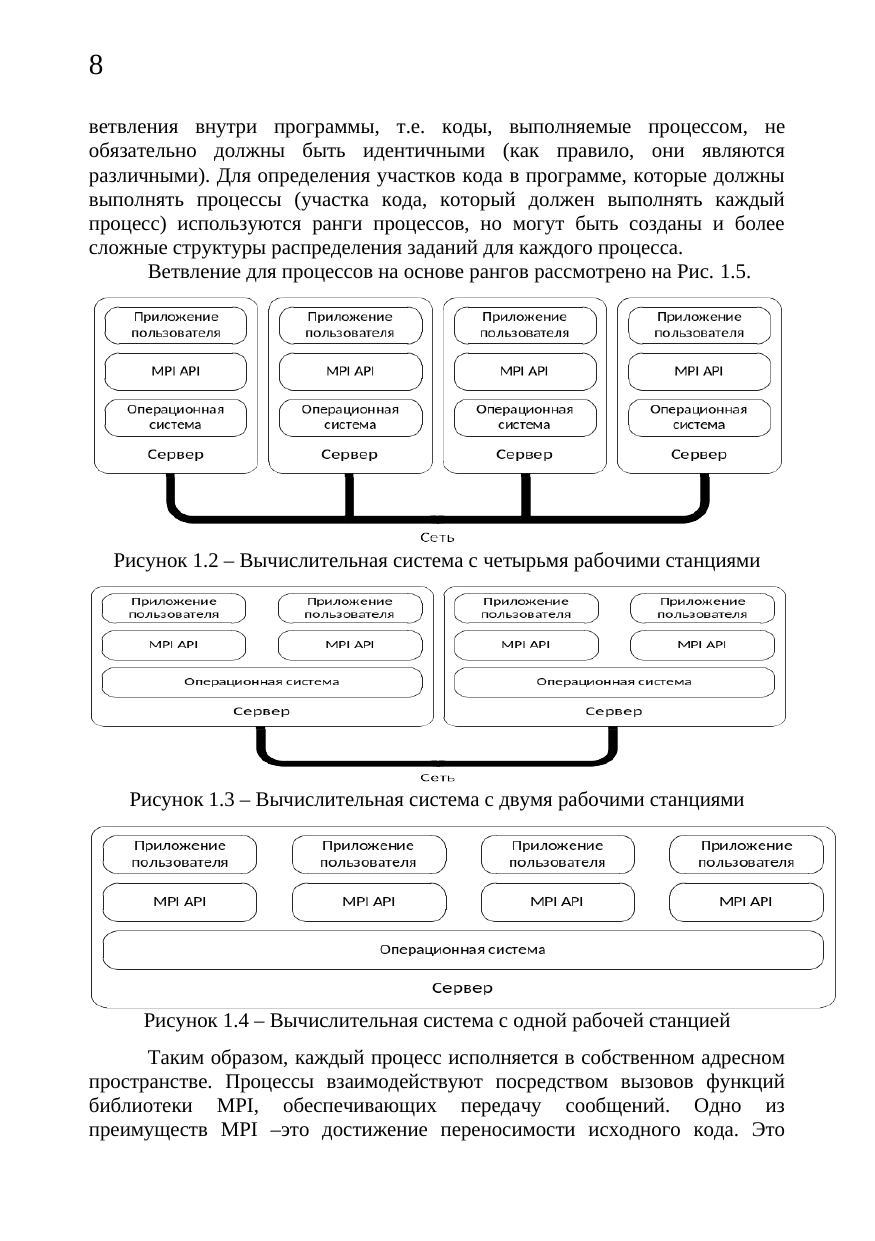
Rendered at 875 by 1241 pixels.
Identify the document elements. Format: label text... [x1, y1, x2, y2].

text Рисунок 1.4 – Вычислительная система с одной рабочей станцией [89, 1008, 785, 1032]
text Рисунок 1.2 – Вычислительная система с четырьмя рабочими станциями [89, 295, 785, 572]
text Ветвление для процессов на основе рангов рассмотрено на Рис. 1.5. [89, 259, 785, 283]
text Рисунок 1.3 – Вычислительная система с двумя рабочими станциями [89, 787, 785, 811]
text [89, 114, 785, 259]
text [89, 1045, 785, 1141]
